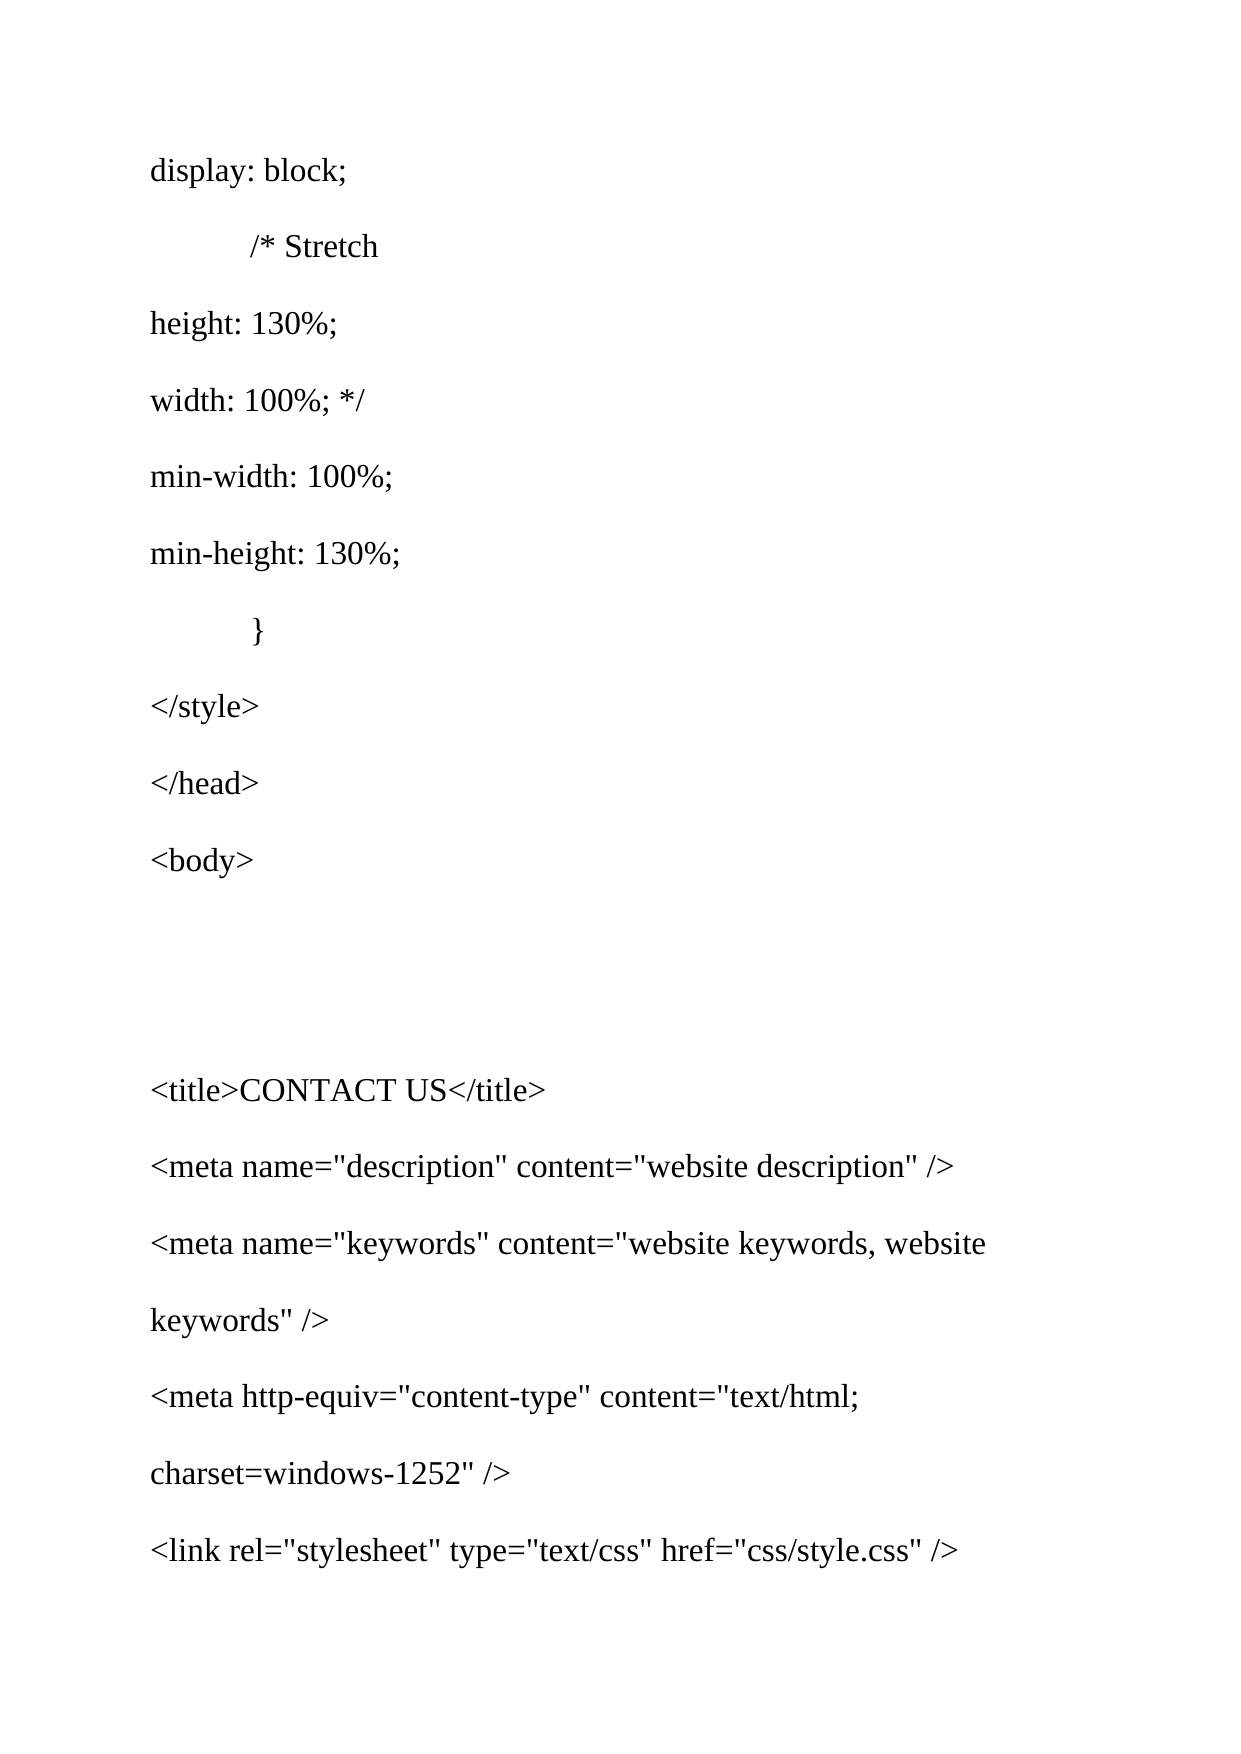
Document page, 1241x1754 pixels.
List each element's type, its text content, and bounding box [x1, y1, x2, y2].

text height: 130%; [150, 303, 1090, 342]
text <meta http-equiv="content-type" content="text/html; charset=windows-1252" /> [150, 1377, 1090, 1492]
text </style> [150, 687, 1090, 725]
text <meta name="keywords" content="website keywords, website keywords" /> [150, 1223, 1090, 1338]
text <meta name="description" content="website description" /> [150, 1147, 1090, 1185]
text /* Stretch [150, 227, 1090, 265]
text </head> [150, 763, 1090, 802]
text min-width: 100%; [150, 457, 1090, 495]
text min-height: 130%; [150, 533, 1090, 572]
text display: block; [150, 150, 1090, 188]
text <link rel="stylesheet" type="text/css" href="css/style.css" /> [150, 1530, 1090, 1568]
text width: 100%; */ [150, 380, 1090, 418]
text <body> [150, 840, 1090, 878]
text <title>CONTACT US</title> [150, 1070, 1090, 1108]
text } [150, 610, 1090, 648]
